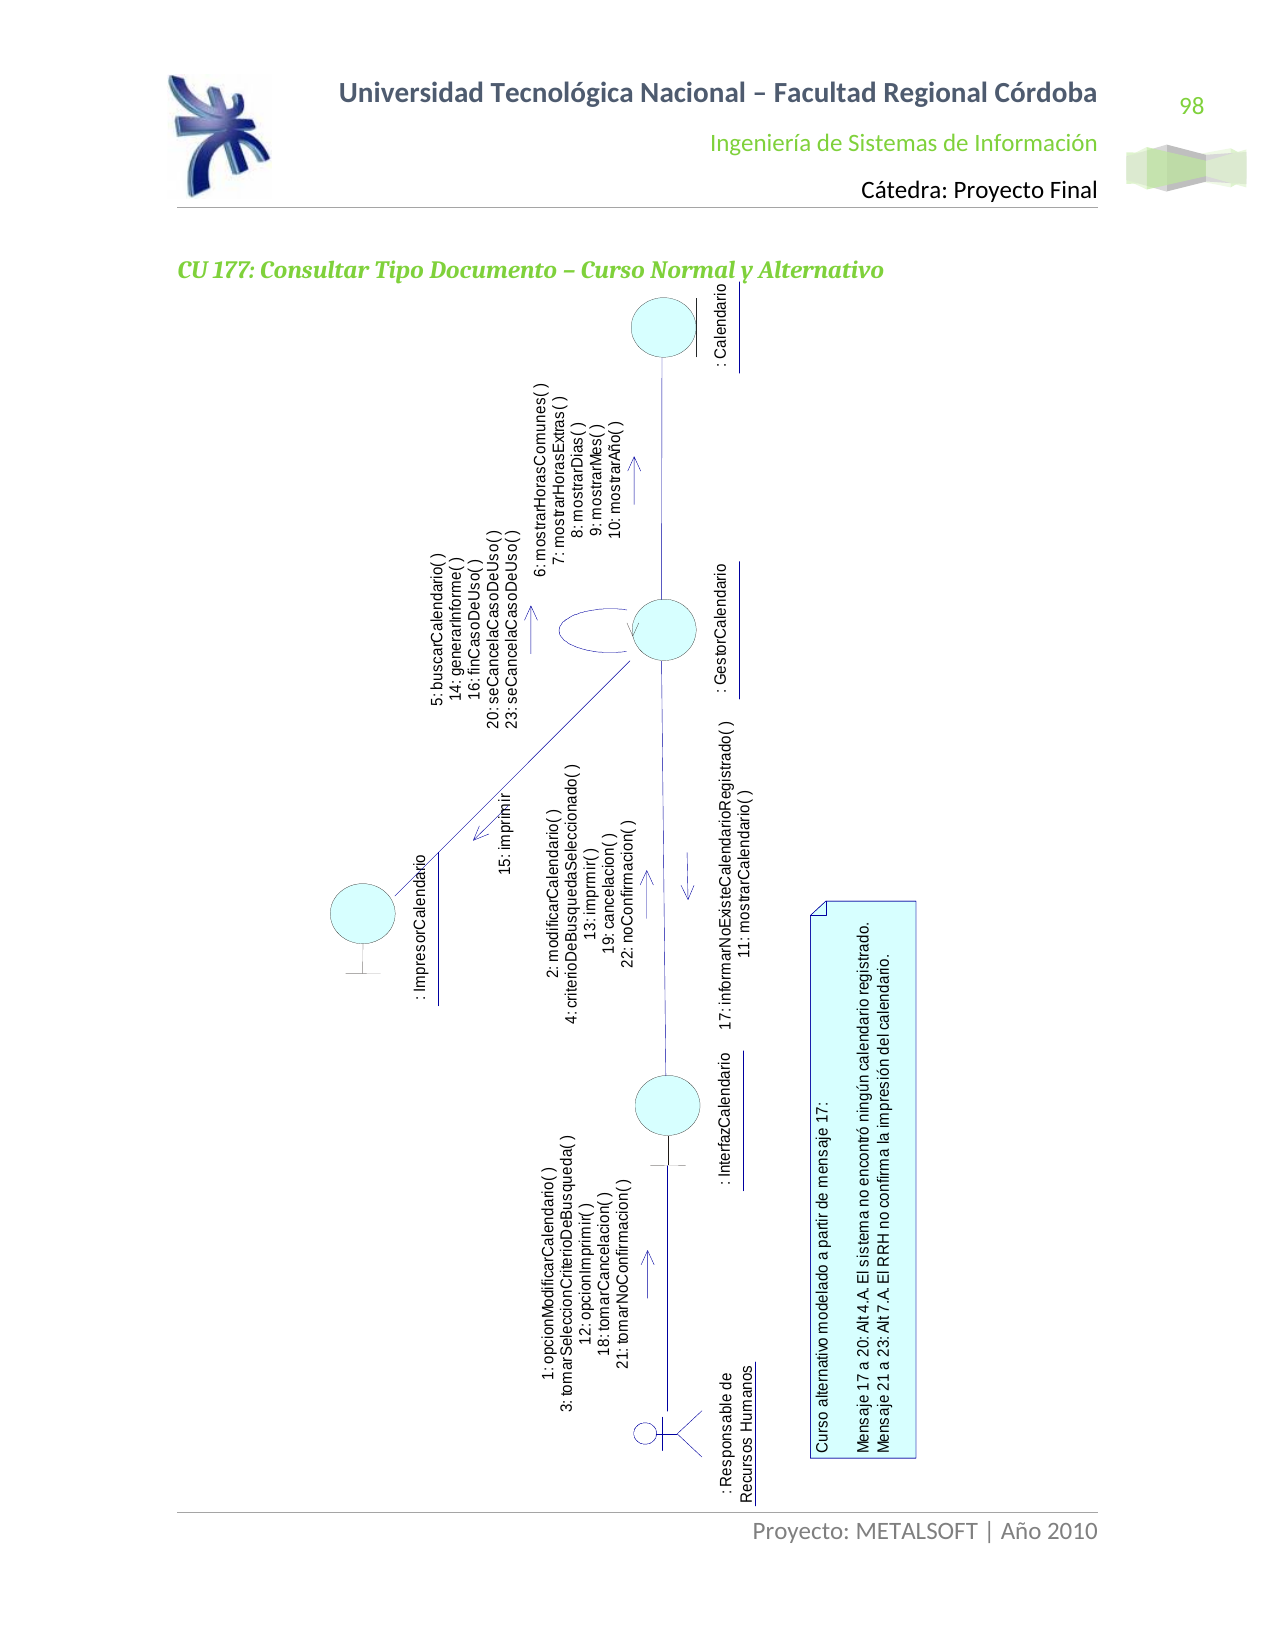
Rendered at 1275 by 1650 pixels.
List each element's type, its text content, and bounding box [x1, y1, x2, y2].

picture [167, 74, 272, 199]
text CU 177: Consultar Tipo Documento – Curso Normal y Alternativo [177, 256, 1098, 284]
